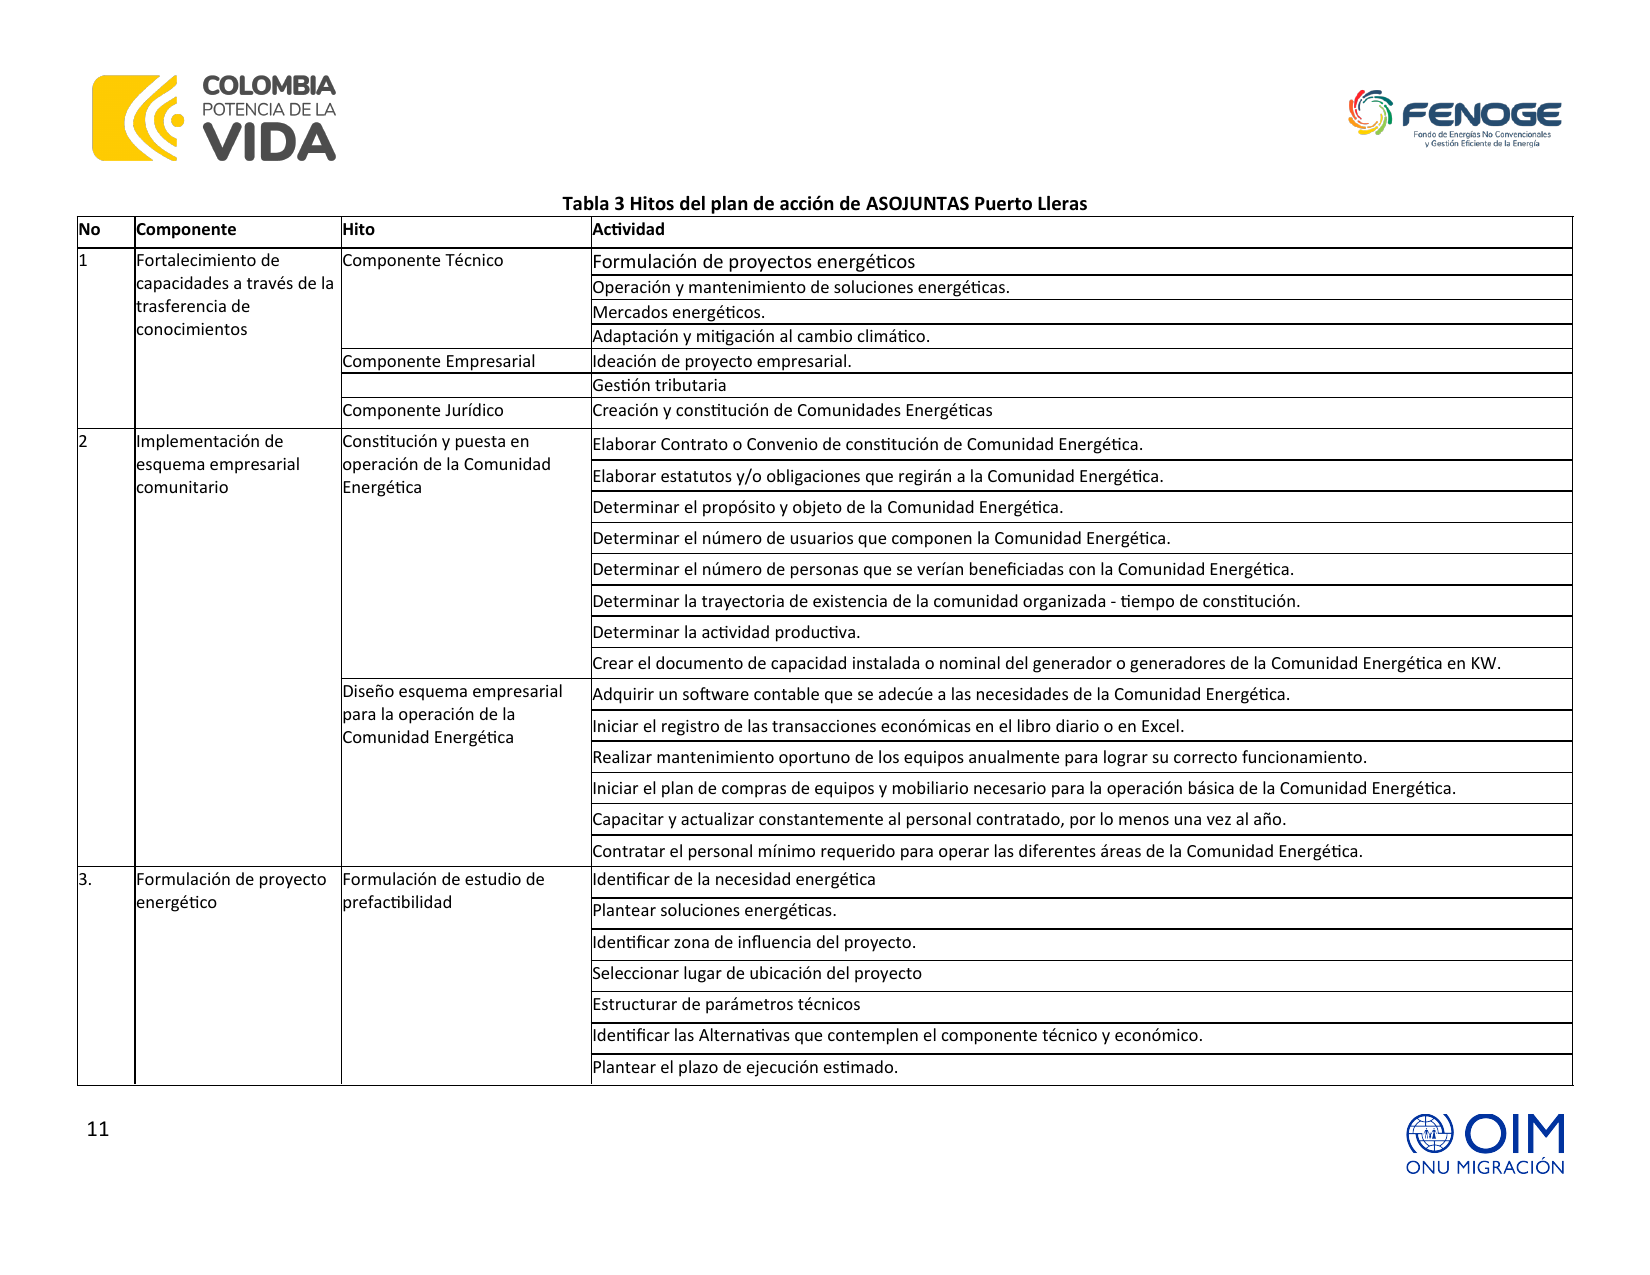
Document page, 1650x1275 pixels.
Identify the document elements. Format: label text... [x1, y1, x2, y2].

table_cell Creación y constitución de Comunidades Energéticas [592, 398, 1572, 428]
picture [1406, 1114, 1564, 1174]
table_cell Formulación de estudio de prefactibilidad [342, 867, 591, 1084]
table_header Hito [342, 217, 591, 247]
table_cell Diseño esquema empresarial para la operación de la Comunidad Energética [342, 679, 591, 866]
table_cell Estructurar de parámetros técnicos [592, 992, 1572, 1022]
table_cell Seleccionar lugar de ubicación del proyecto [592, 961, 1572, 991]
table_cell Determinar el número de personas que se verían beneficiadas con la Comunidad Energética. [592, 554, 1572, 584]
table_cell 1 [78, 249, 134, 428]
table_cell Componente Jurídico [342, 398, 591, 428]
table_cell Componente Empresarial [342, 349, 591, 372]
table_cell 3. [78, 867, 134, 1084]
table_cell Fortalecimiento de capacidades a través de la trasferencia de conocimientos [136, 249, 341, 428]
table_cell Determinar el número de usuarios que componen la Comunidad Energética. [592, 523, 1572, 553]
table_cell Formulación de proyecto energético [136, 867, 341, 1084]
table_cell Formulación de proyectos energéticos [592, 249, 1572, 274]
table_cell Componente Técnico [342, 249, 591, 347]
table_cell Determinar el propósito y objeto de la Comunidad Energética. [592, 492, 1572, 521]
table_cell 2 [78, 429, 134, 866]
table_cell Identificar de la necesidad energética [592, 867, 1572, 897]
table_cell Implementación de esquema empresarial comunitario [136, 429, 341, 866]
table_cell Plantear el plazo de ejecución estimado. [592, 1055, 1572, 1084]
table_cell Elaborar estatutos y/o obligaciones que regirán a la Comunidad Energética. [592, 461, 1572, 490]
table_cell Iniciar el registro de las transacciones económicas en el libro diario o en Excel. [592, 711, 1572, 740]
table_cell Iniciar el plan de compras de equipos y mobiliario necesario para la operación básica de la Comunidad Energética. [592, 773, 1572, 803]
table_cell Adquirir un software contable que se adecúe a las necesidades de la Comunidad Energética. [592, 679, 1572, 709]
picture [1347, 88, 1564, 148]
table_cell Determinar la actividad productiva. [592, 617, 1572, 646]
table_header No [78, 217, 134, 247]
table_cell Constitución y puesta en operación de la Comunidad Energética [342, 429, 591, 678]
table_cell Identificar zona de influencia del proyecto. [592, 930, 1572, 959]
picture [86, 73, 342, 163]
table_cell Contratar el personal mínimo requerido para operar las diferentes áreas de la Comunidad Energética. [592, 836, 1572, 866]
table_cell Determinar la trayectoria de existencia de la comunidad organizada - tiempo de constitución. [592, 586, 1572, 615]
table_cell Plantear soluciones energéticas. [592, 899, 1572, 928]
table_cell Crear el documento de capacidad instalada o nominal del generador o generadores de la Comunidad Energética en KW. [592, 648, 1572, 678]
text Tabla 3 Hitos del plan de acción de ASOJUNTAS Puerto Lleras [75, 190, 1575, 216]
table_cell Operación y mantenimiento de soluciones energéticas. [592, 276, 1572, 298]
table_header Componente [136, 217, 341, 247]
table_cell [342, 374, 591, 396]
table_cell Adaptación y mitigación al cambio climático. [592, 325, 1572, 347]
table_header Actividad [592, 217, 1572, 247]
table_cell Capacitar y actualizar constantemente al personal contratado, por lo menos una vez al año. [592, 804, 1572, 834]
table_cell Gestión tributaria [592, 374, 1572, 396]
table_cell Elaborar Contrato o Convenio de constitución de Comunidad Energética. [592, 429, 1572, 459]
table_cell Realizar mantenimiento oportuno de los equipos anualmente para lograr su correcto funcionamiento. [592, 742, 1572, 771]
table_cell Identificar las Alternativas que contemplen el componente técnico y económico. [592, 1024, 1572, 1053]
table_cell Mercados energéticos. [592, 300, 1572, 323]
table_cell Ideación de proyecto empresarial. [592, 349, 1572, 372]
